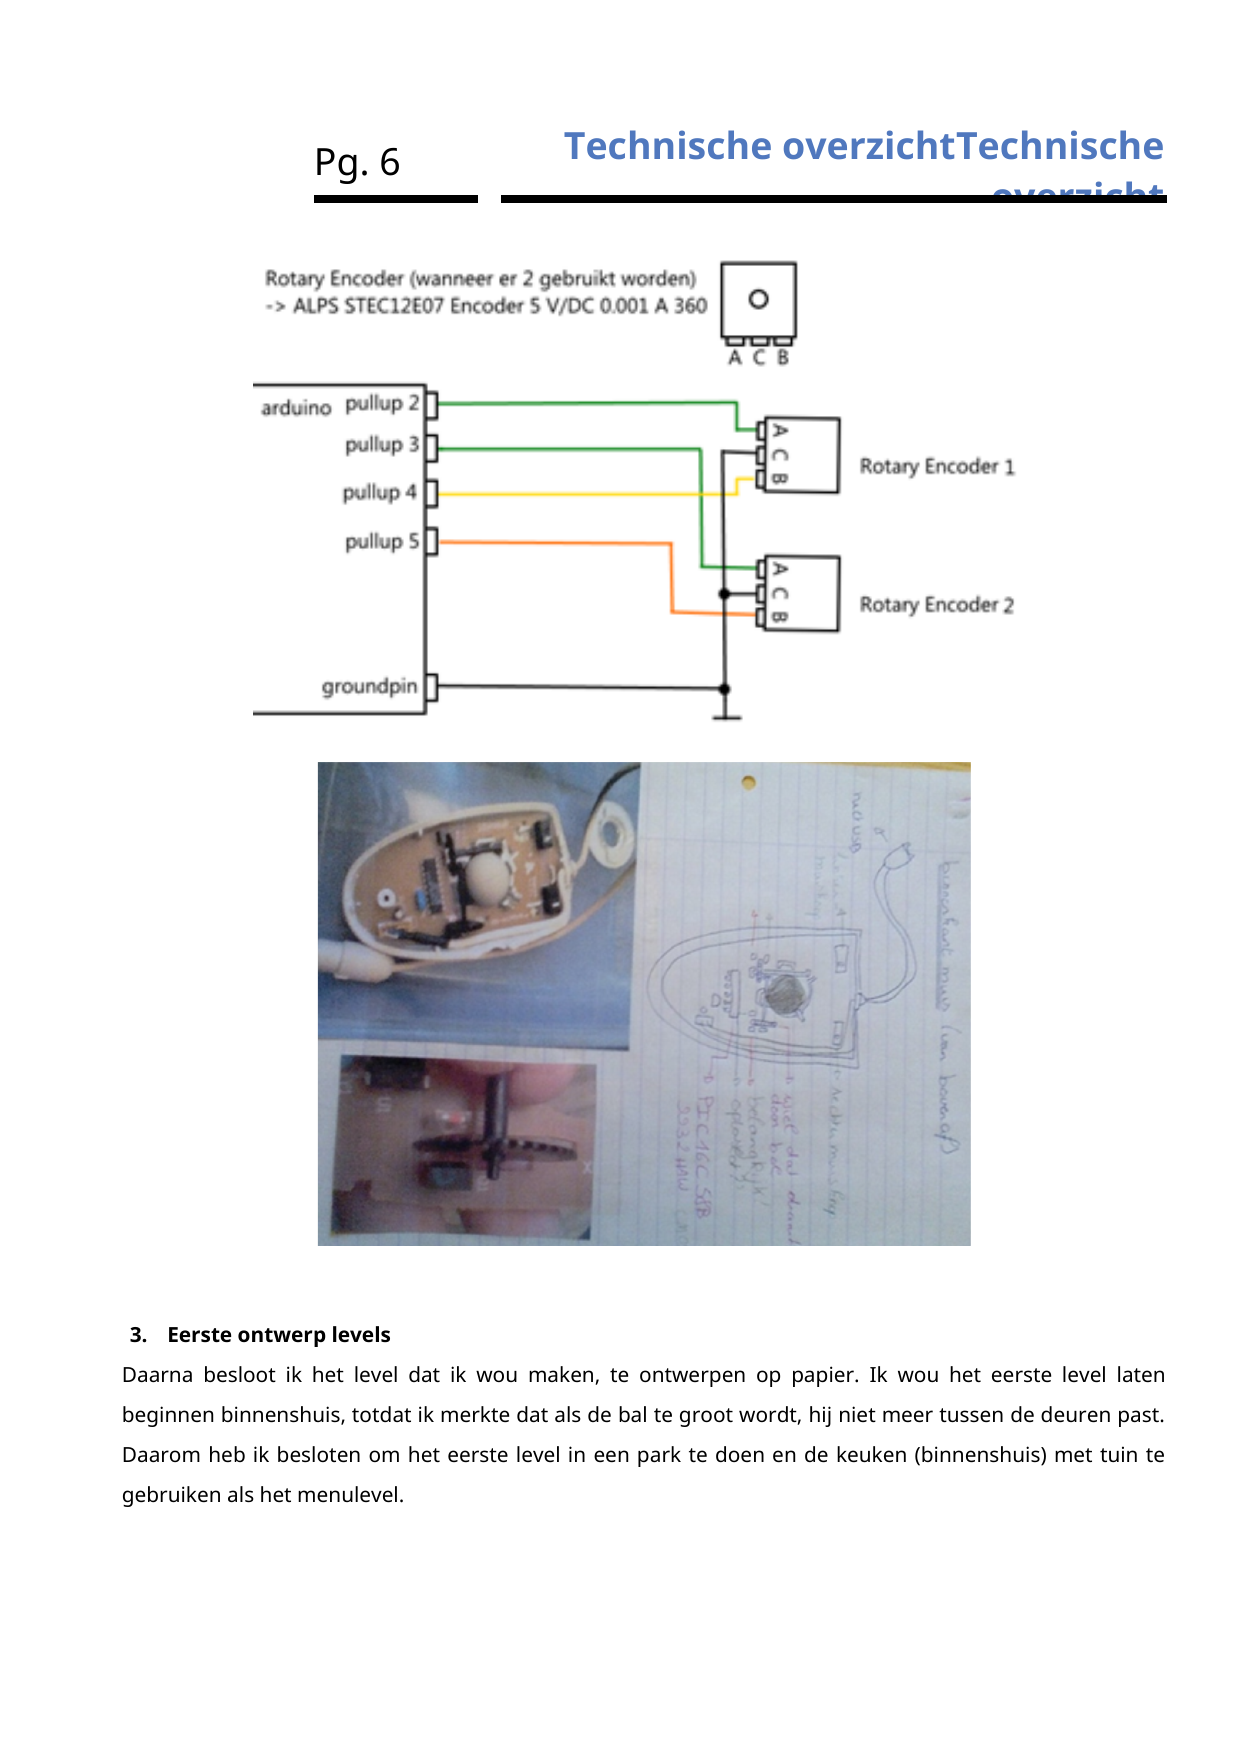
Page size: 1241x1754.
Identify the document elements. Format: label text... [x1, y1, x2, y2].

picture [317, 763, 970, 1246]
list Daarna besloot ik het level dat ik wou maken, te ontwerpen op papier. Ik wou het eerste level laten beginnen binnenshuis, totdat ik merkte dat als de bal te groot wordt, hij niet meer tussen de deuren past. Daarom heb ik besloten om het eerste level in een park te doen en de keuken (binnenshuis) met tuin te gebruiken als het menulevel. [122, 1360, 1167, 1508]
subtitle Eerste ontwerp levels [129, 1321, 1167, 1349]
picture [253, 255, 1036, 753]
